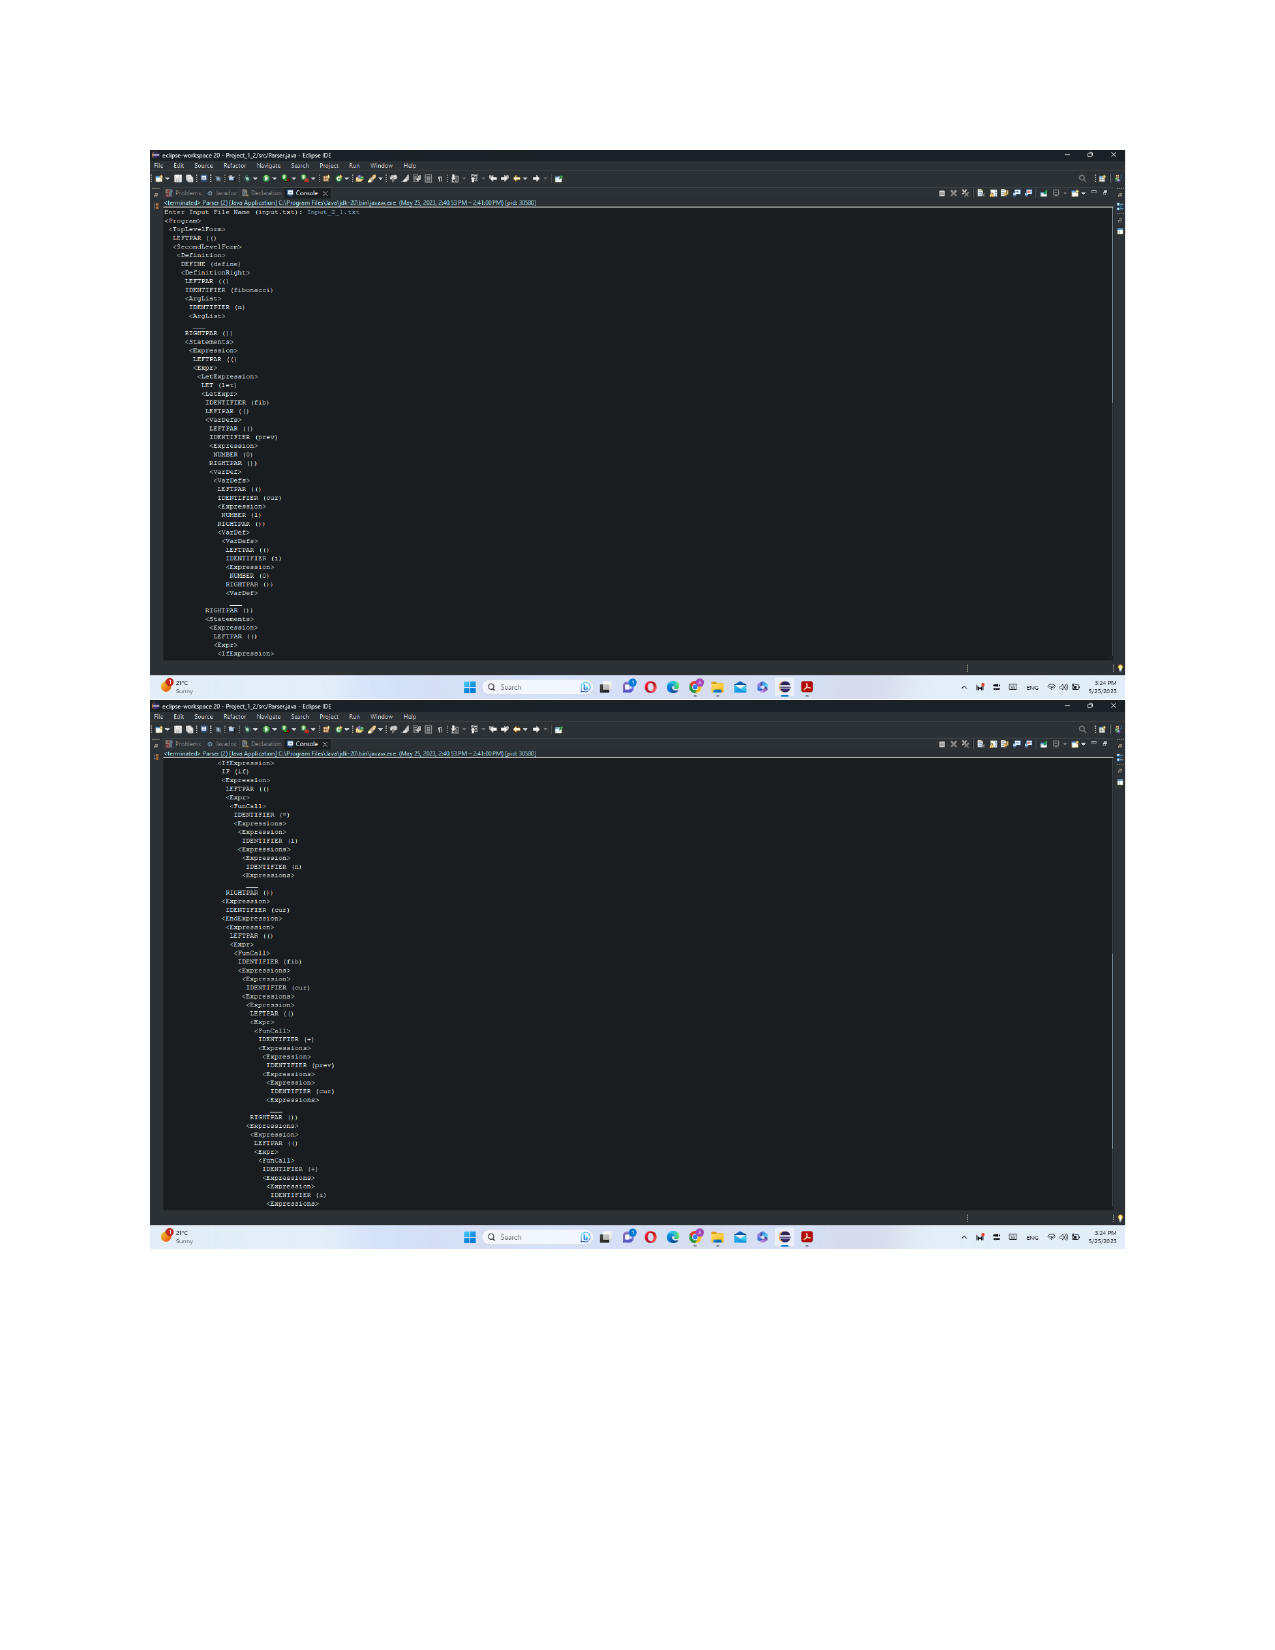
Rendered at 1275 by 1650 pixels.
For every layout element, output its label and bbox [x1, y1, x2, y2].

picture [150, 700, 1125, 1249]
picture [150, 150, 1125, 699]
